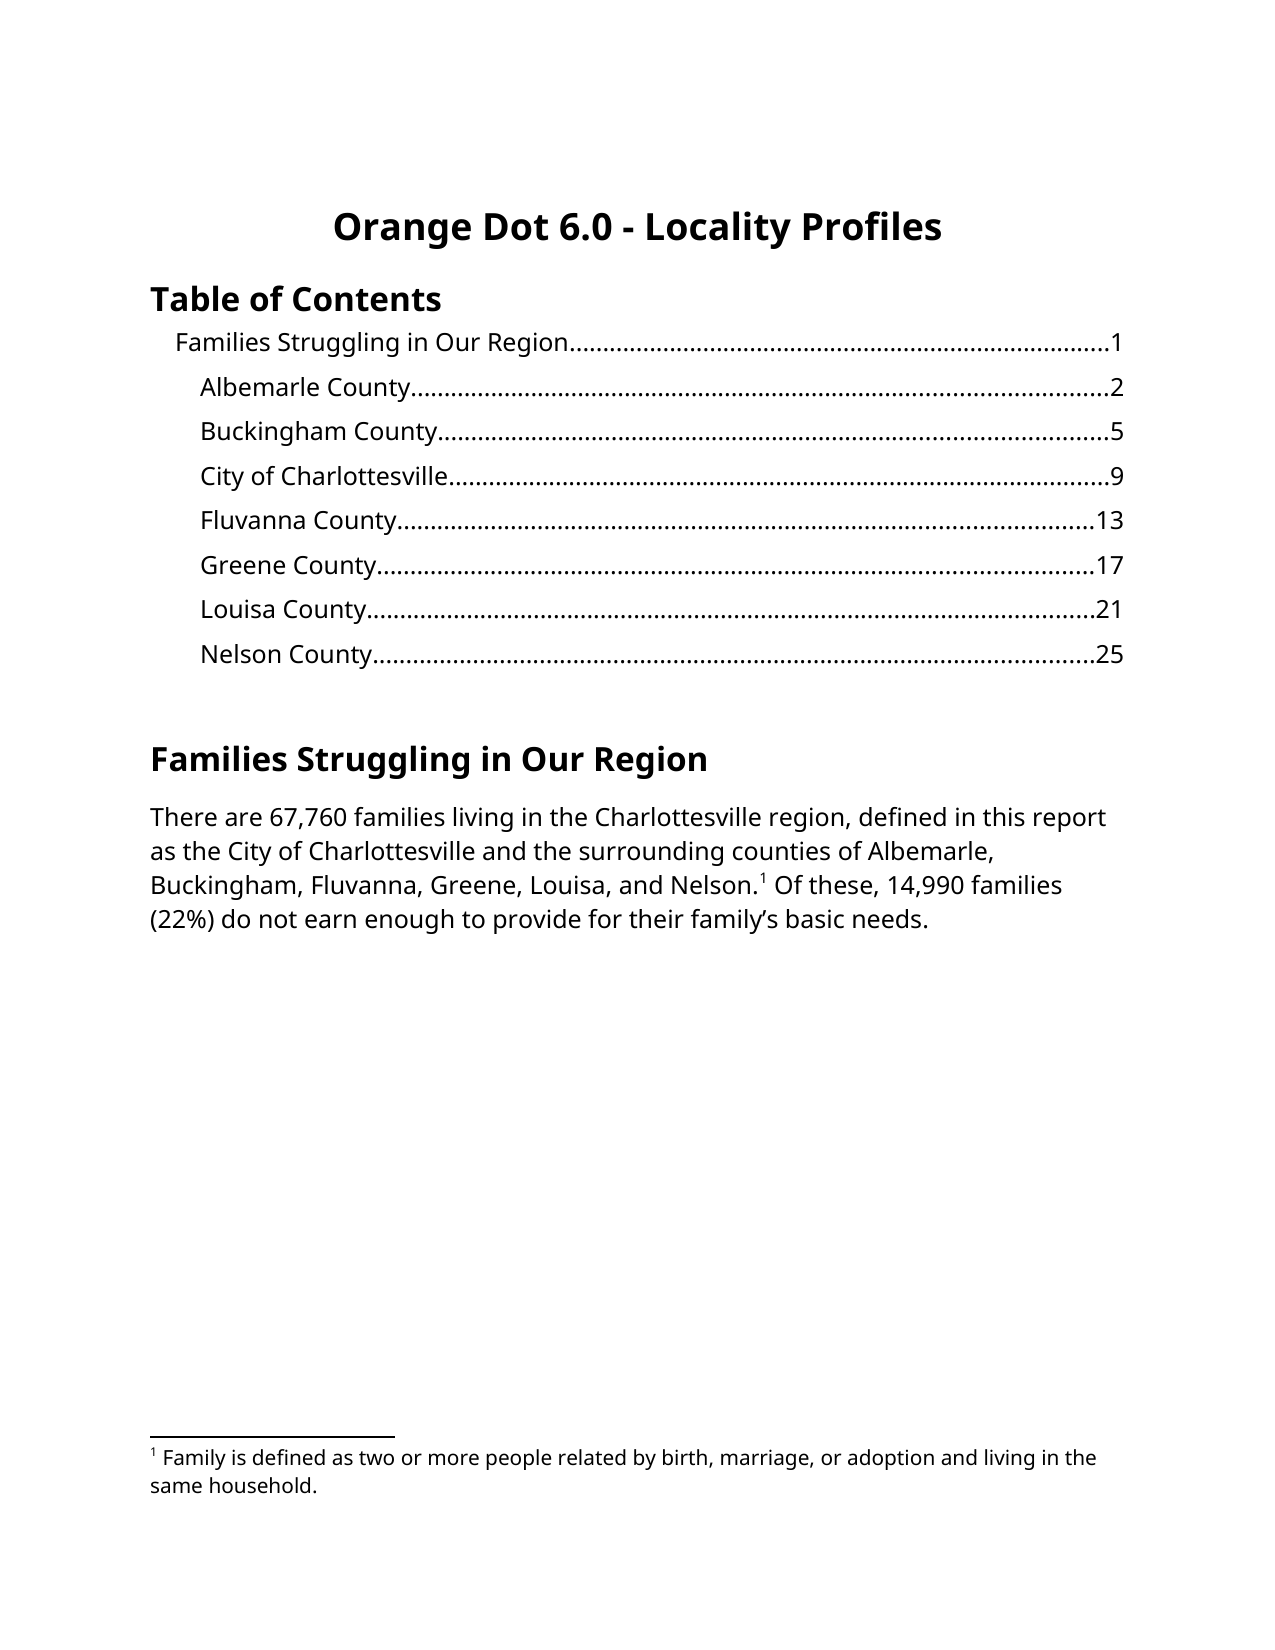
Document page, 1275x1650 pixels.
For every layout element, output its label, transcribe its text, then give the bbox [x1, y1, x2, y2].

subtitle Families Struggling in Our Region [150, 736, 1125, 781]
text There are 67,760 families living in the Charlottesville region, defined in this report as the City of Charlottesville and the surrounding counties of Albemarle, Buckingham, Fluvanna, Greene, Louisa, and Nelson. Of these, 14,990 families (22%) do not earn enough to provide for their family’s basic needs. [150, 800, 1125, 936]
title Orange Dot 6.0 - Locality Profiles [150, 200, 1125, 251]
